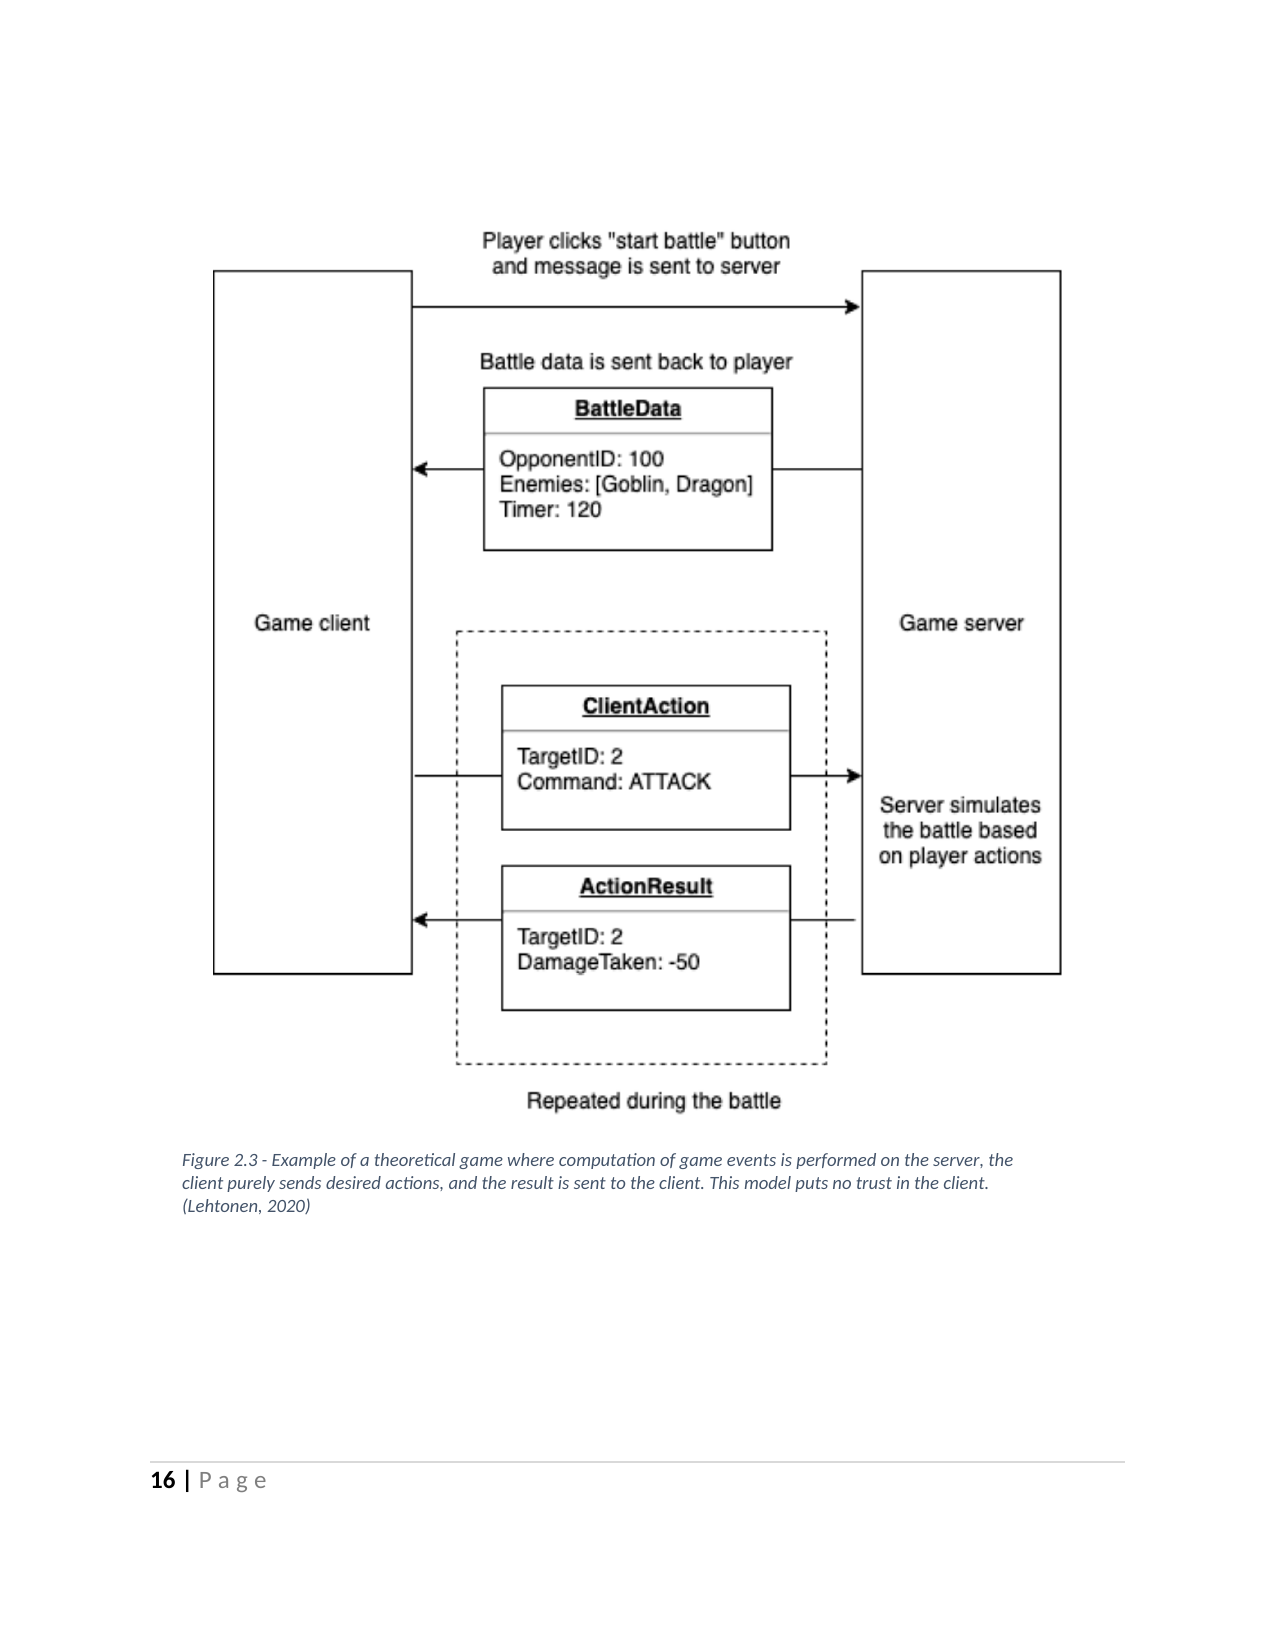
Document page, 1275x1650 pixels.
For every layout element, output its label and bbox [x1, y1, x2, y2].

picture [199, 199, 1076, 1139]
